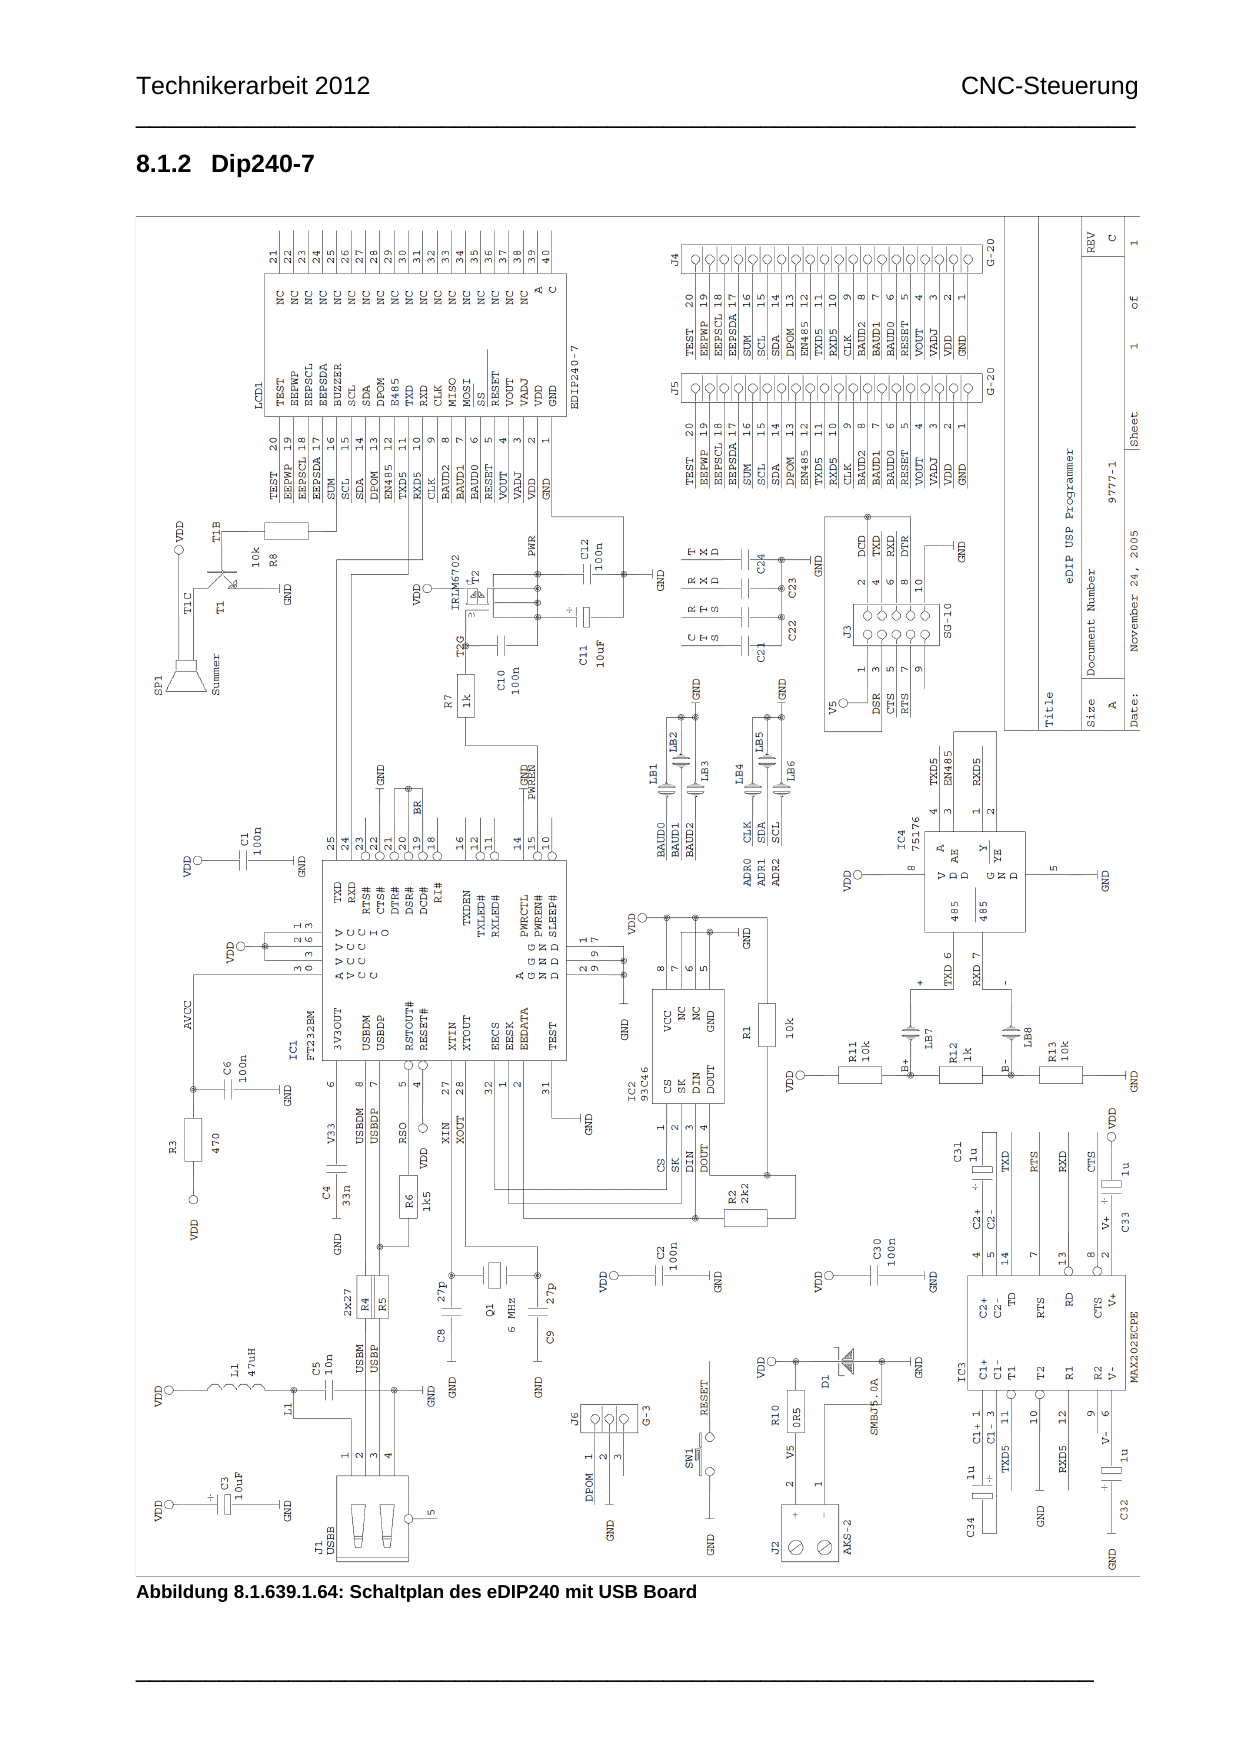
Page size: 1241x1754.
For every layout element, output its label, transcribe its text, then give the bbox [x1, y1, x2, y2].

subtitle Dip240-7 [136, 149, 1140, 178]
